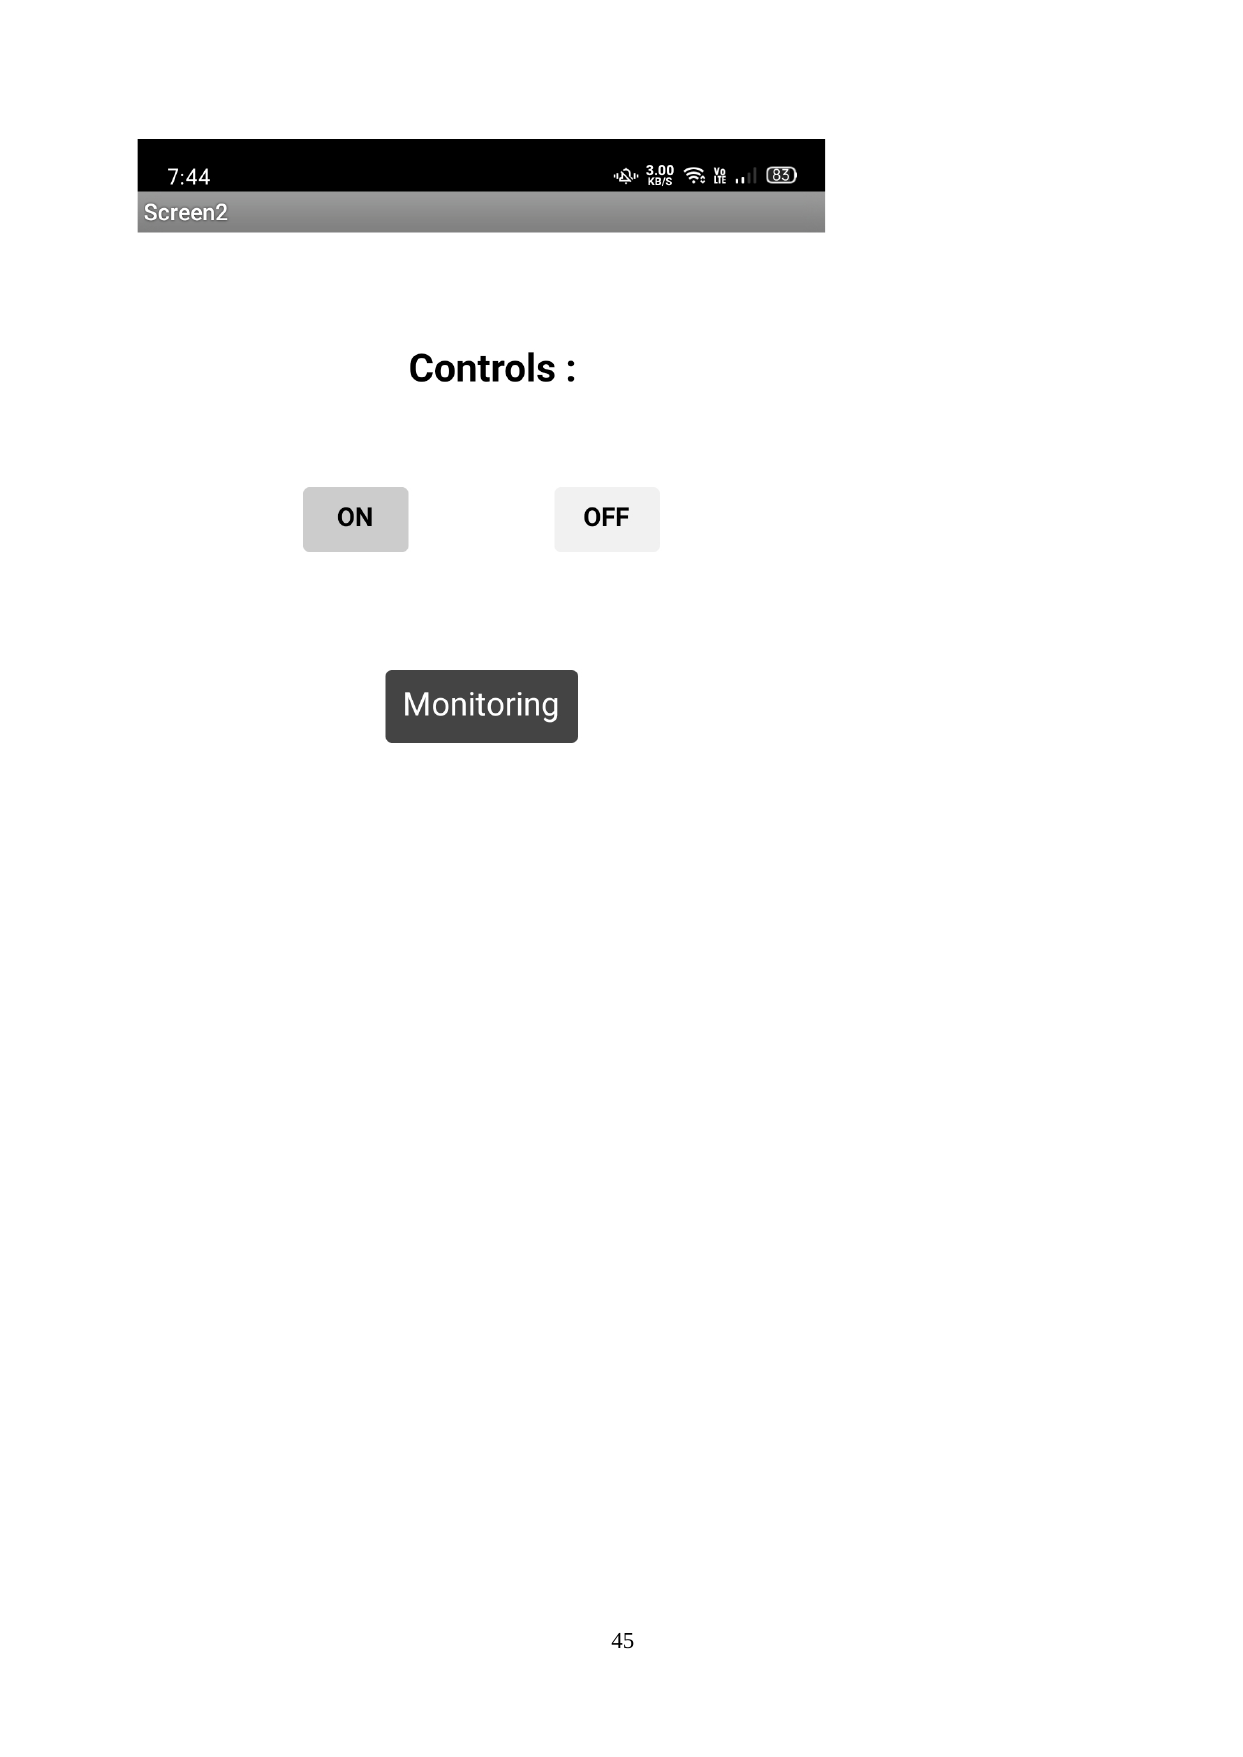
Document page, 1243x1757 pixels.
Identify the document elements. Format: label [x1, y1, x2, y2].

picture [137, 139, 826, 1630]
